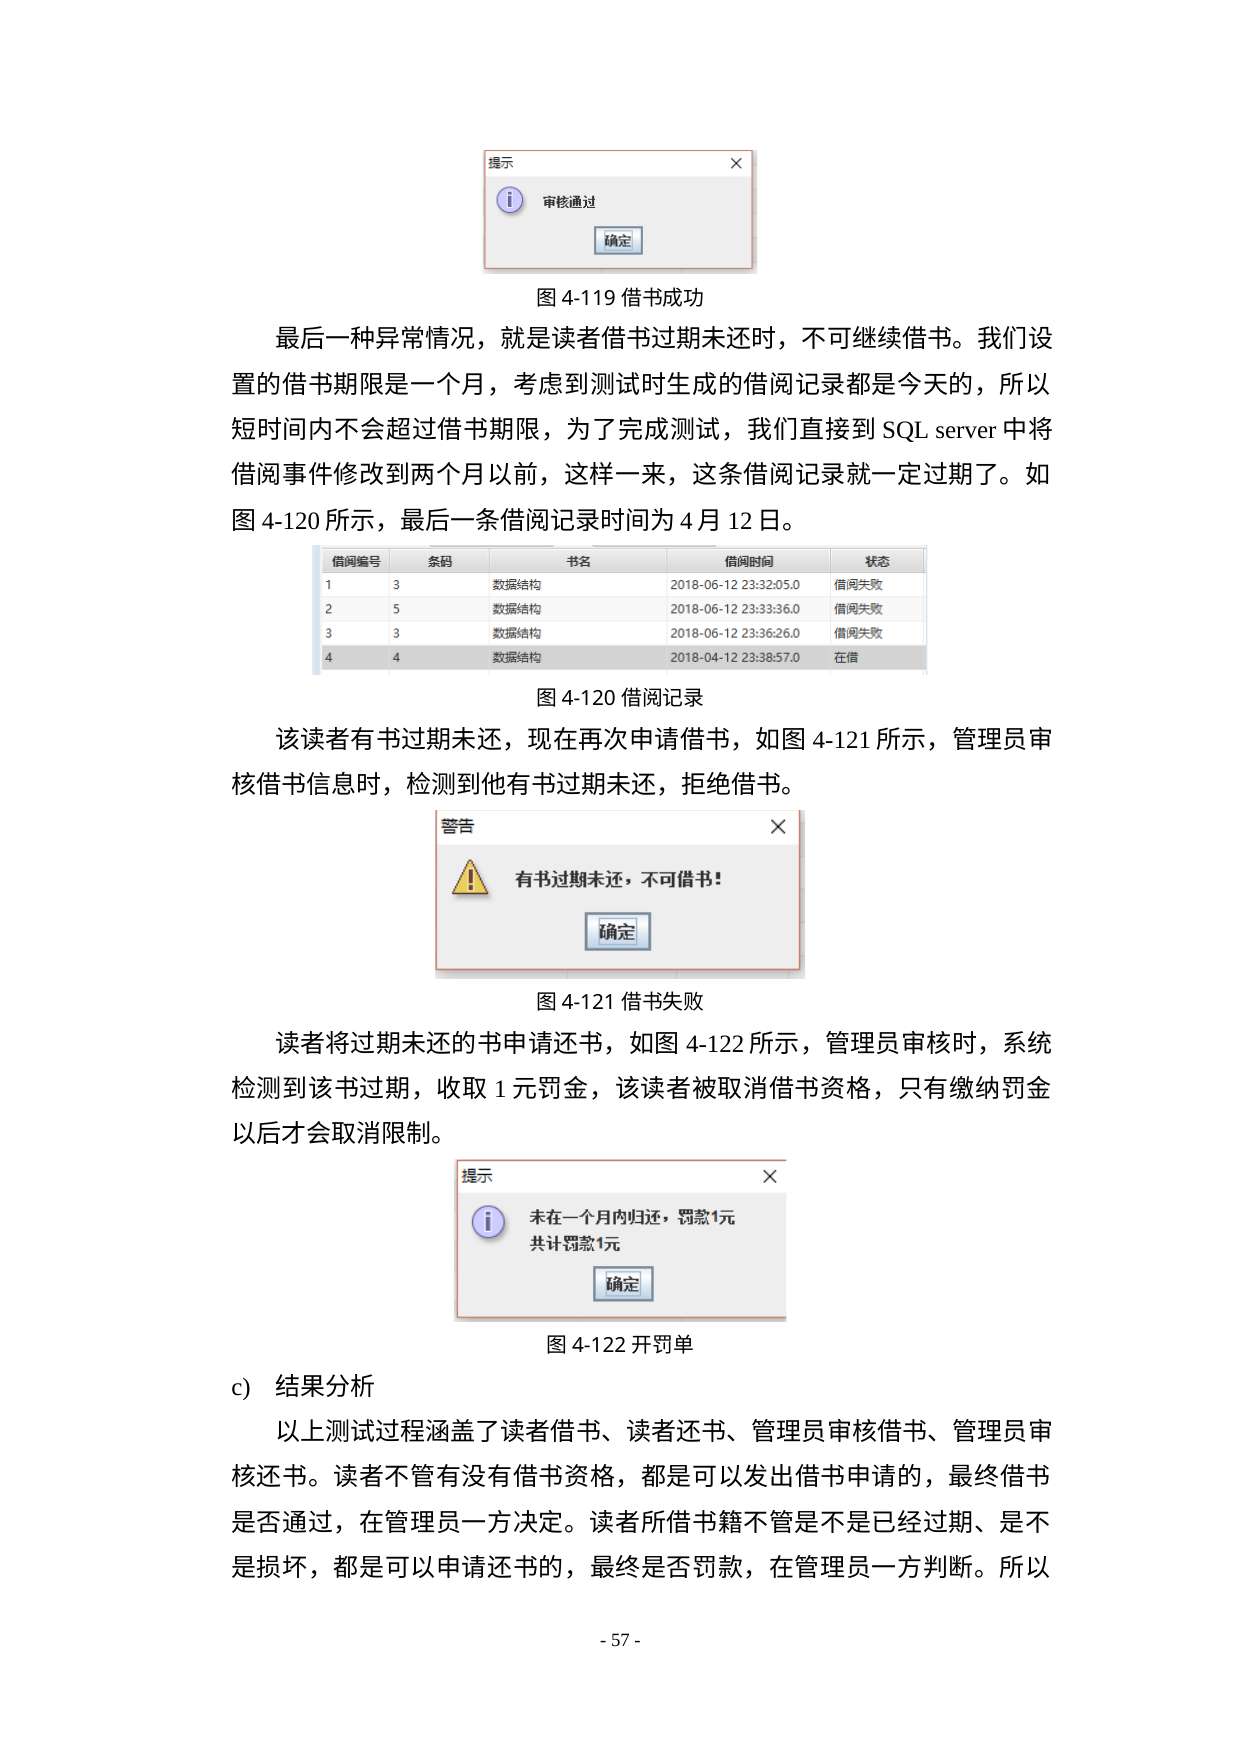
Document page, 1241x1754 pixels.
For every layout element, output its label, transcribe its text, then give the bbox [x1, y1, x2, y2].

list 结果分析 [231, 1366, 1053, 1402]
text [231, 1411, 1053, 1583]
picture [435, 810, 805, 979]
picture [453, 1159, 787, 1322]
picture [482, 150, 758, 274]
